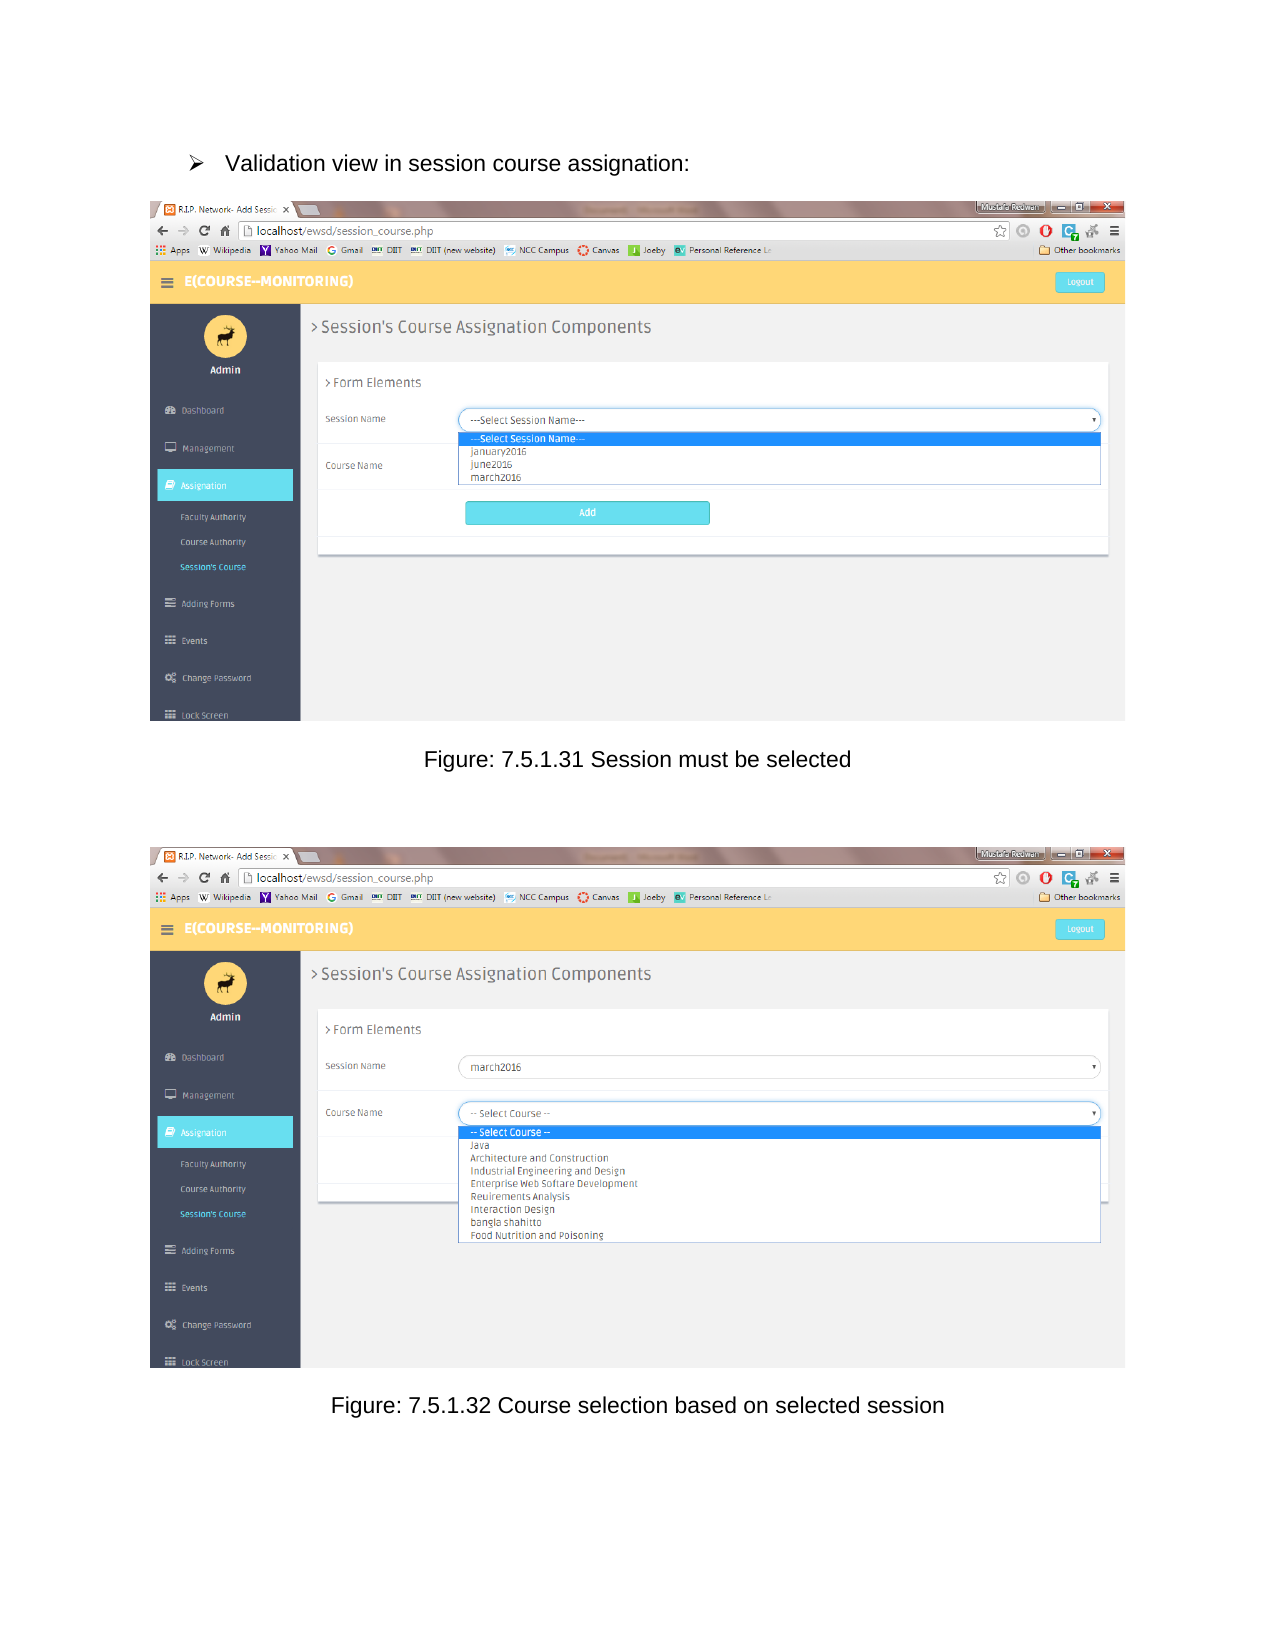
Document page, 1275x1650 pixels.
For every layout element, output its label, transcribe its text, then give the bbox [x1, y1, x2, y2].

text Figure: 7.5.1.32 Course selection based on selected session [150, 1392, 1125, 1419]
text Figure: 7.5.1.31 Session must be selected [150, 746, 1125, 772]
picture [150, 201, 1125, 721]
list Validation view in session course assignation: [187, 150, 1125, 176]
picture [150, 847, 1125, 1368]
